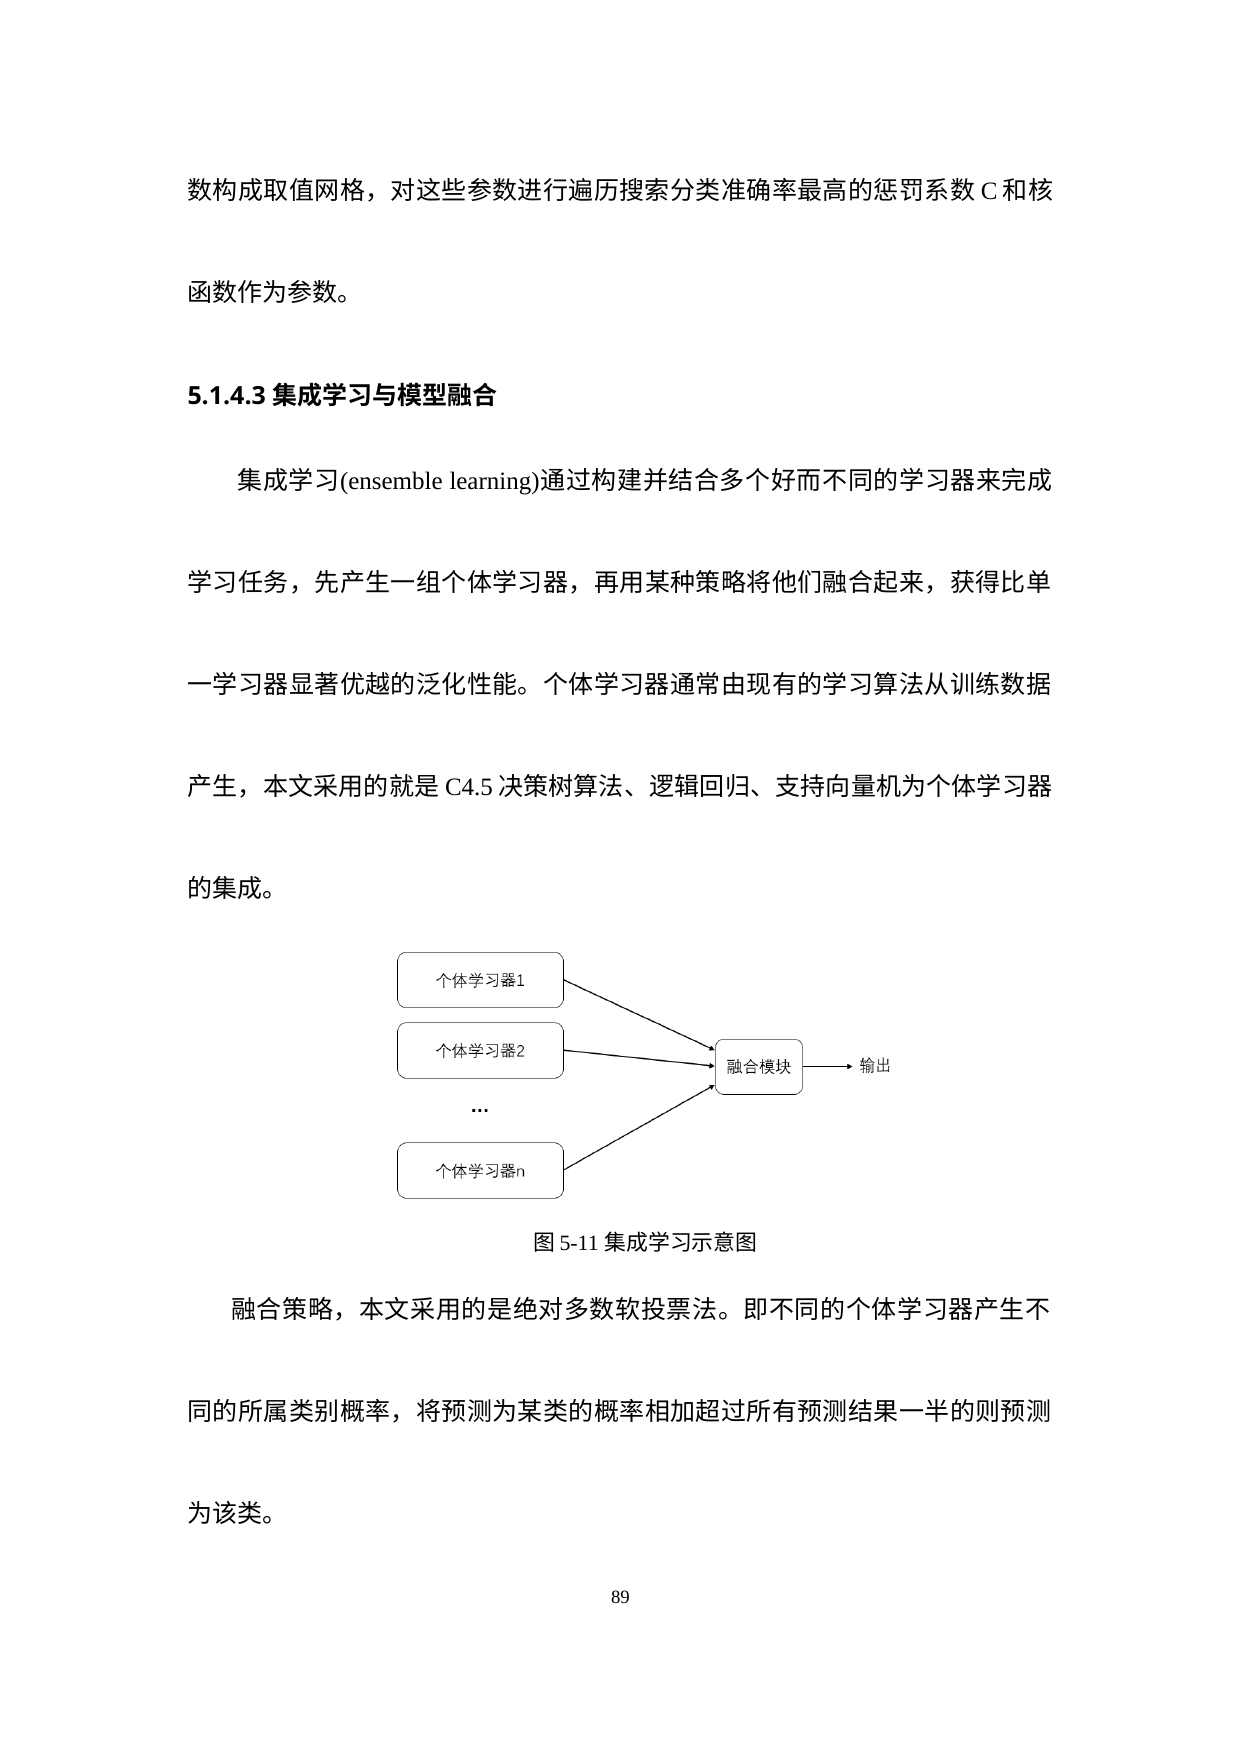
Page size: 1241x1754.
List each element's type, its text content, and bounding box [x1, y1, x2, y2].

picture [393, 946, 897, 1202]
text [187, 155, 1053, 325]
text 图5-11 集成学习示意图 [187, 1224, 1053, 1258]
text 融合策略，本文采用的是绝对多数软投票法。即不同的个体学习器产生不同的所属类别概率，将预测为某类的概率相加超过所有预测结果一半的则预测为该类。 [187, 1274, 1053, 1546]
text 集成学习(ensemble learning)通过构建并结合多个好而不同的学习器来完成学习任务，先产生一组个体学习器，再用某种策略将他们融合起来，获得比单一学习器显著优越的泛化性能。个体学习器通常由现有的学习算法从训练数据产生，本文采用的就是C4.5决策树算法、逻辑回归、支持向量机为个体学习器的集成。 [187, 445, 1053, 920]
subtitle 5.1.4.3 集成学习与模型融合 [187, 360, 1053, 428]
